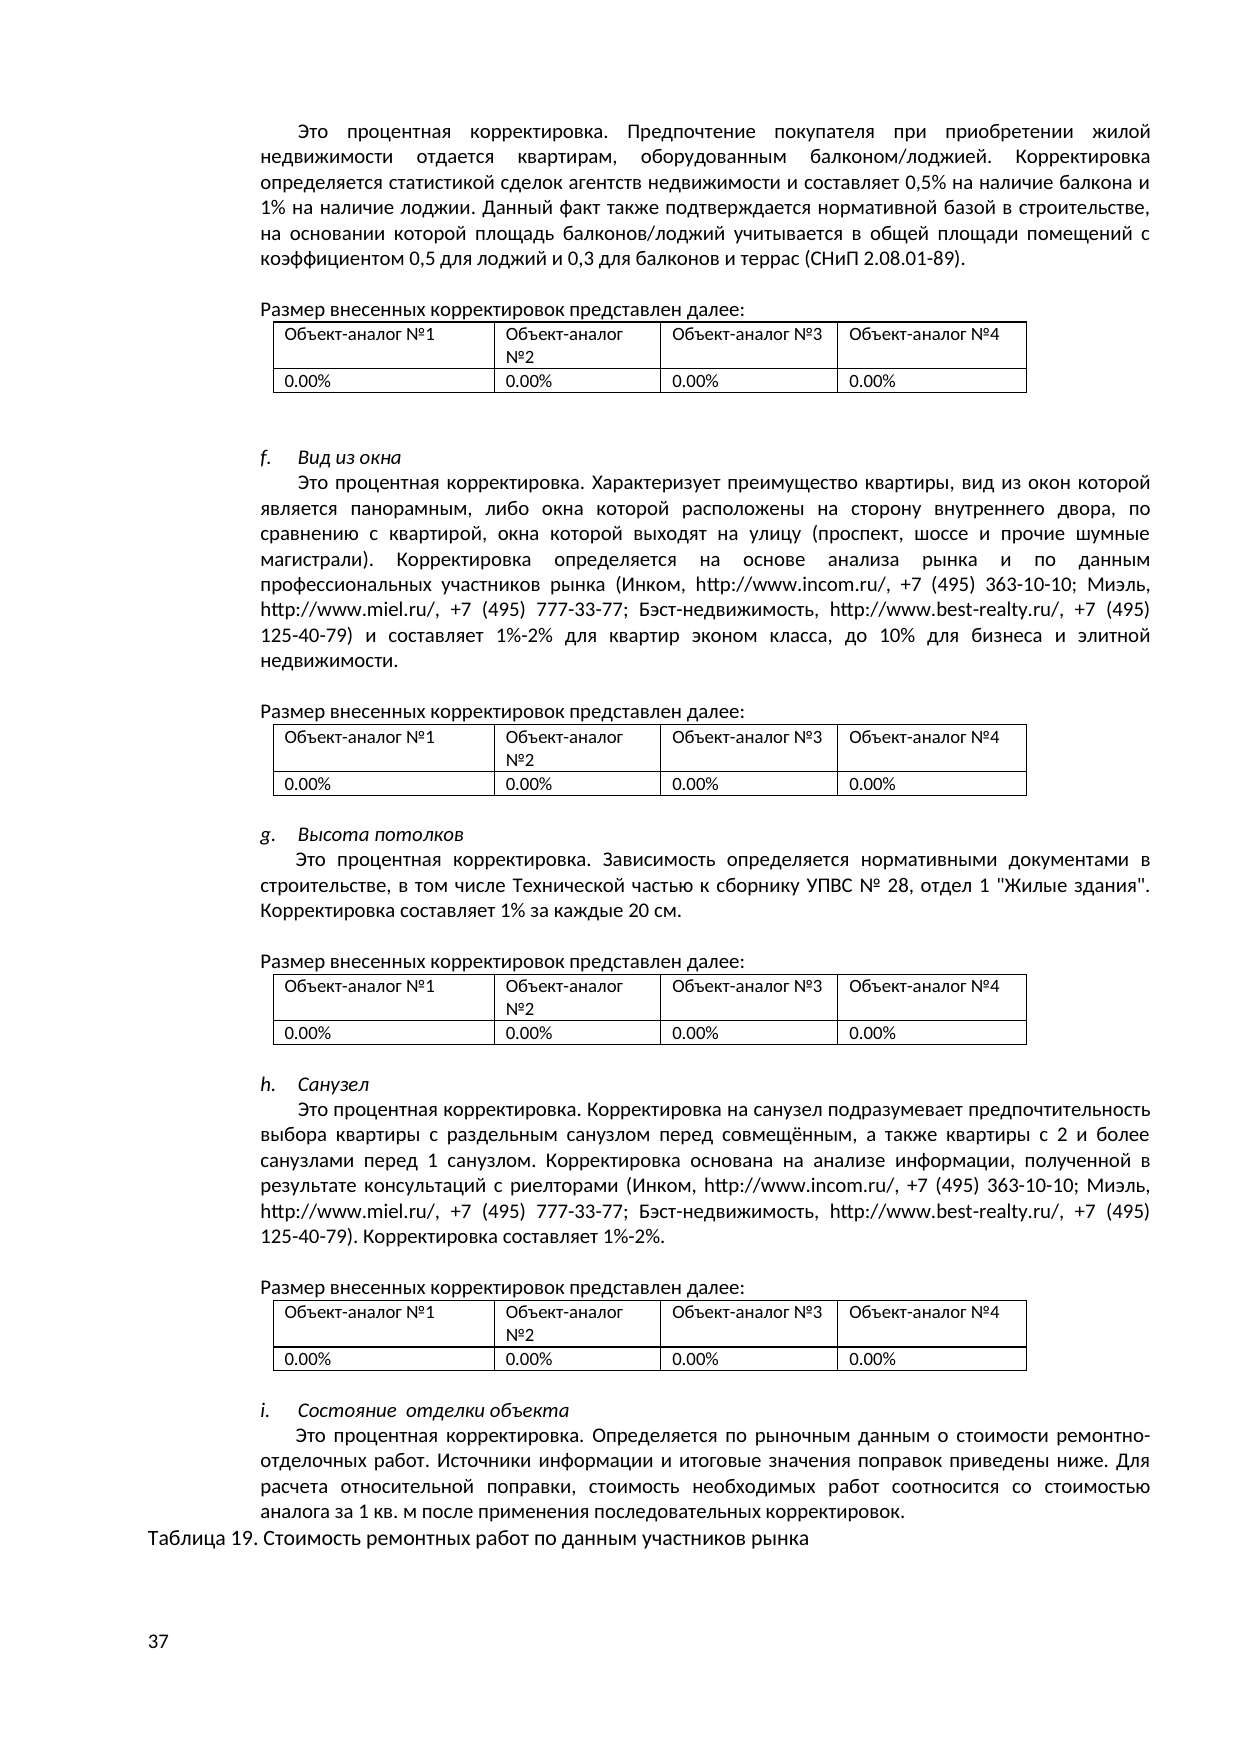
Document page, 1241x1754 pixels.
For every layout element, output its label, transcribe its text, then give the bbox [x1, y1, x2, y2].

table_cell 0.00% [838, 772, 1026, 794]
list Состояние отделки объекта [260, 1397, 1152, 1422]
table_header Объект-аналог №4 [838, 975, 1026, 1020]
table_header Объект-аналог №1 [274, 725, 494, 771]
table_cell 0.00% [661, 1348, 837, 1370]
list Высота потолков [260, 821, 1152, 846]
text Размер внесенных корректировок представлен далее: [185, 296, 1152, 321]
table_cell 0.00% [661, 772, 837, 794]
table_header Объект-аналог №2 [495, 725, 660, 771]
table_header Объект-аналог №1 [274, 323, 494, 368]
table_header Объект-аналог №4 [838, 1301, 1026, 1346]
table_cell 0.00% [495, 772, 660, 794]
table_cell 0.00% [838, 1021, 1026, 1044]
table_cell 0.00% [838, 369, 1026, 392]
table_cell 0.00% [274, 772, 494, 794]
text Это процентная корректировка. Определяется по рыночным данным о стоимости ремонтно-отделочных работ. Источники информации и итоговые значения поправок приведены ниже. Для расчета относительной поправки, стоимость необходимых работ соотносится со стоимостью аналога за 1 кв. м после применения последовательных корректировок. [260, 1422, 1152, 1524]
list Санузел [260, 1071, 1152, 1096]
text Это процентная корректировка. Характеризует преимущество квартиры, вид из окон которой является панорамным, либо окна которой расположены на сторону внутреннего двора, по сравнению с квартирой, окна которой выходят на улицу (проспект, шоссе и прочие шумные магистрали). Корректировка определяется на основе анализа рынка и по данным профессиональных участников рынка (Инком, http://www.incom.ru/, +7 (495) 363-10-10; Миэль, http://www.miel.ru/, +7 (495) 777-33-77; Бэст-недвижимость, http://www.best-realty.ru/, +7 (495) 125-40-79) и составляет 1%-2% для квартир эконом класса, до 10% для бизнеса и элитной недвижимости. [260, 469, 1152, 673]
table_cell 0.00% [274, 369, 494, 392]
table_cell 0.00% [495, 1021, 660, 1044]
list Вид из окна [260, 444, 1152, 469]
table_header Объект-аналог №4 [838, 323, 1026, 368]
text Это процентная корректировка. Корректировка на санузел подразумевает предпочтительность выбора квартиры с раздельным санузлом перед совмещённым, а также квартиры с 2 и более санузлами перед 1 санузлом. Корректировка основана на анализе информации, полученной в результате консультаций с риелторами (Инком, http://www.incom.ru/, +7 (495) 363-10-10; Миэль, http://www.miel.ru/, +7 (495) 777-33-77; Бэст-недвижимость, http://www.best-realty.ru/, +7 (495) 125-40-79). Корректировка составляет 1%-2%. [260, 1096, 1152, 1249]
table_header Объект-аналог №3 [661, 1301, 837, 1346]
table_cell 0.00% [495, 1348, 660, 1370]
table_header Объект-аналог №3 [661, 323, 837, 368]
table_header Объект-аналог №4 [838, 725, 1026, 771]
text Размер внесенных корректировок представлен далее: [260, 698, 1152, 724]
table_header Объект-аналог №2 [495, 323, 660, 368]
table_header Объект-аналог №1 [274, 975, 494, 1020]
table_header Объект-аналог №1 [274, 1301, 494, 1346]
table_cell 0.00% [274, 1021, 494, 1044]
text Это процентная корректировка. Предпочтение покупателя при приобретении жилой недвижимости отдается квартирам, оборудованным балконом/лоджией. Корректировка определяется статистикой сделок агентств недвижимости и составляет 0,5% на наличие балкона и 1% на наличие лоджии. Данный факт также подтверждается нормативной базой в строительстве, на основании которой площадь балконов/лоджий учитывается в общей площади помещений с коэффициентом 0,5 для лоджий и 0,3 для балконов и террас (СНиП 2.08.01-89). [260, 118, 1152, 271]
text Это процентная корректировка. Зависимость определяется нормативными документами в строительстве, в том числе Технической частью к сборнику УПВС № 28, отдел 1 "Жилые здания". Корректировка составляет 1% за каждые 20 см. [260, 846, 1152, 923]
table_header Объект-аналог №2 [495, 1301, 660, 1346]
table_cell 0.00% [838, 1348, 1026, 1370]
table_cell 0.00% [661, 1021, 837, 1044]
table_cell 0.00% [495, 369, 660, 392]
table_cell 0.00% [274, 1348, 494, 1370]
table_header Объект-аналог №2 [495, 975, 660, 1020]
text Размер внесенных корректировок представлен далее: [260, 1274, 1152, 1299]
table_cell 0.00% [661, 369, 837, 392]
text Размер внесенных корректировок представлен далее: [260, 948, 1152, 973]
table_header Объект-аналог №3 [661, 975, 837, 1020]
text Таблица 19. Стоимость ремонтных работ по данным участников рынка [148, 1524, 1152, 1551]
table_header Объект-аналог №3 [661, 725, 837, 771]
